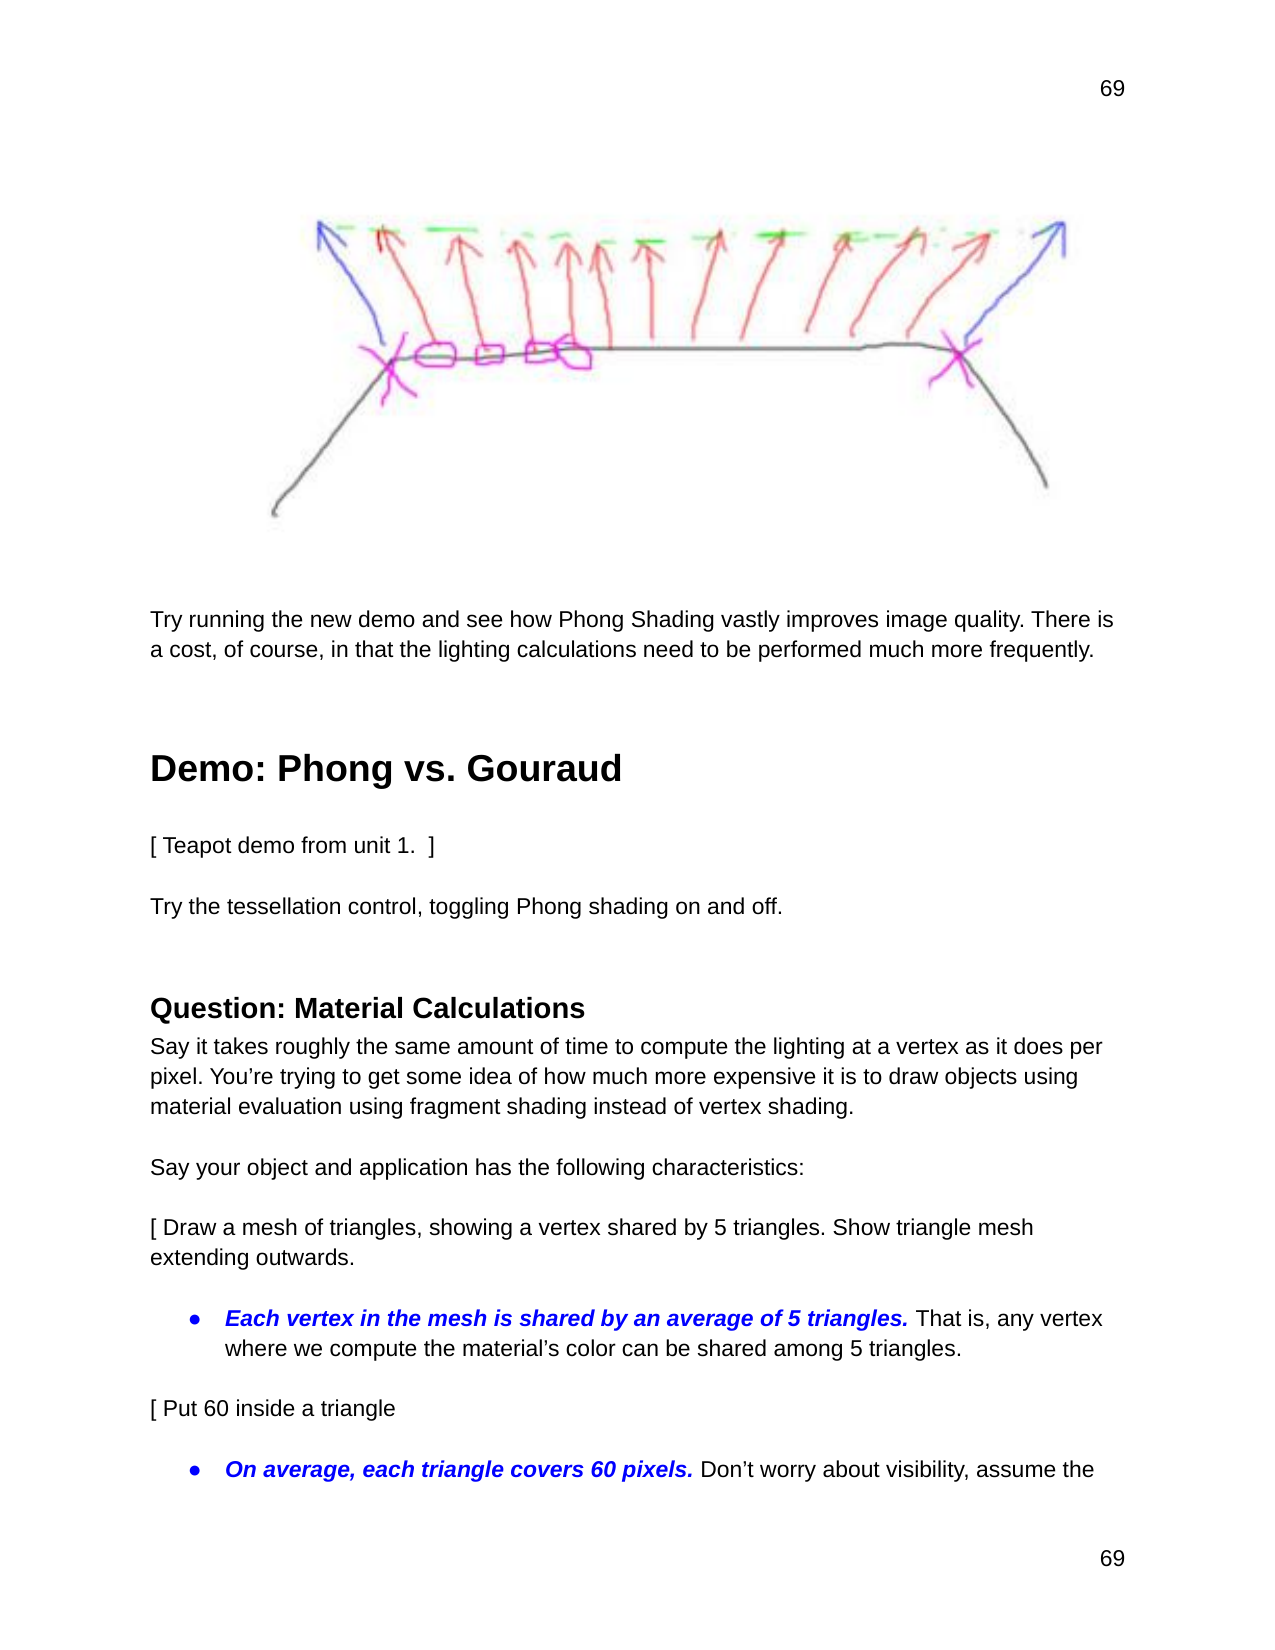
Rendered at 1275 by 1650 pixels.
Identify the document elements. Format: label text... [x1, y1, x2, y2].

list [188, 1456, 1125, 1482]
subtitle Demo: Phong vs. Gouraud [150, 747, 1125, 790]
text Try running the new demo and see how Phong Shading vastly improves image quality. There is a cost, of course, in that the lighting calculations need to be performed much more frequently. [150, 606, 1125, 662]
text [ Draw a mesh of triangles, showing a vertex shared by 5 triangles. Show triangle mesh extending outwards. [150, 1214, 1125, 1270]
text Say your object and application has the following characteristics: [150, 1153, 1125, 1180]
text Say it takes roughly the same amount of time to compute the lighting at a vertex as it does per pixel. You’re trying to get some idea of how much more expensive it is to draw objects using material evaluation using fragment shading instead of vertex shading. [150, 1033, 1125, 1119]
subtitle Question: Material Calculations [150, 991, 1125, 1024]
text [ Teapot demo from unit 1. ] [150, 832, 1125, 859]
picture [168, 150, 1133, 572]
text Try the tessellation control, toggling Phong shading on and off. [150, 893, 1125, 919]
text [ Put 60 inside a triangle [150, 1395, 1125, 1421]
list Each vertex in the mesh is shared by an average of 5 triangles. That is, any vertex where we compute the material’s color can be shared among 5 triangles. [188, 1304, 1125, 1361]
